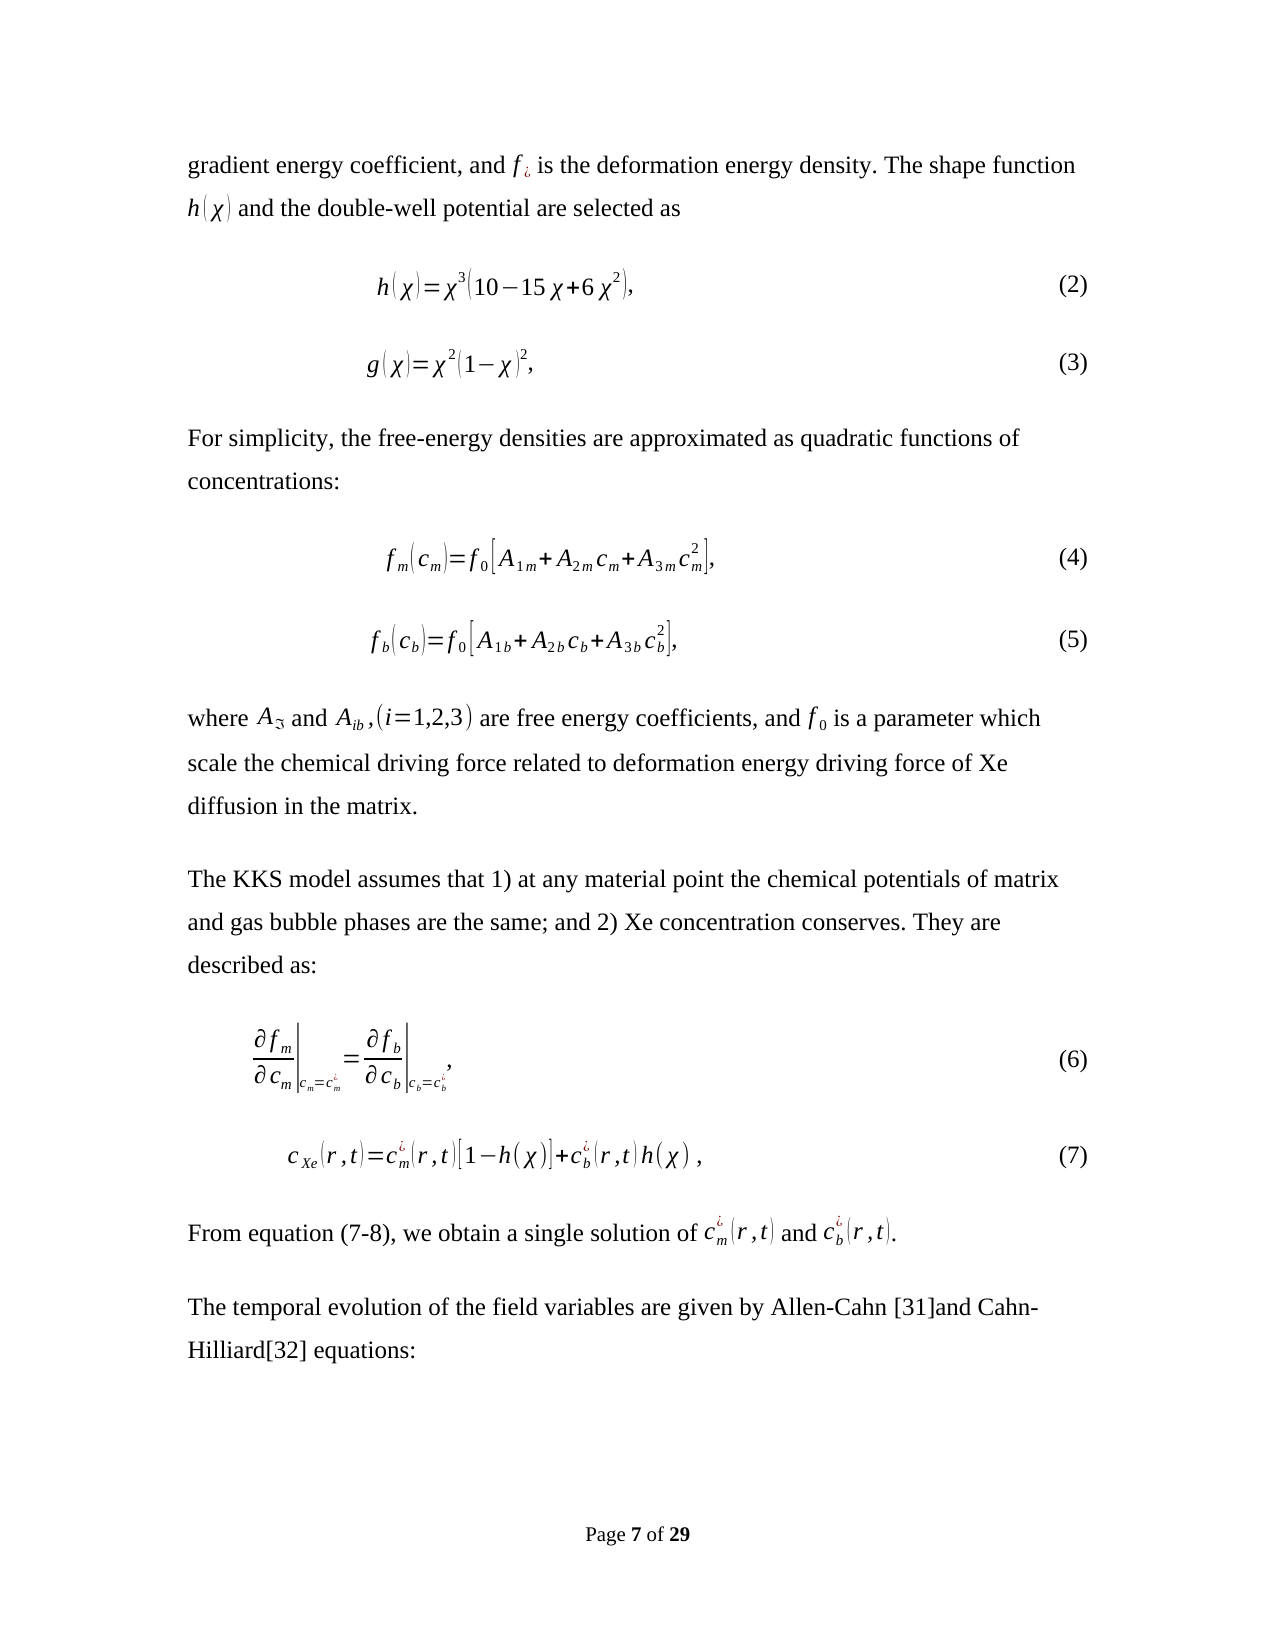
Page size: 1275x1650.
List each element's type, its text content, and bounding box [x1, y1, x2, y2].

text The temporal evolution of the field variables are given by Allen-Cahn [31]and Cahn-Hilliard[32] equations: [187, 1292, 1087, 1364]
text From equation (7-8), we obtain a single solution of and . [187, 1216, 1087, 1249]
text , (5) [187, 620, 1087, 658]
text , (2) [187, 267, 1087, 302]
text where and are free energy coefficients, and is a parameter which scale the chemical driving force related to deformation energy driving force of Xe diffusion in the matrix. [187, 702, 1087, 820]
text , (4) [187, 538, 1087, 576]
text , (7) [187, 1139, 1087, 1172]
text For simplicity, the free-energy densities are approximated as quadratic functions of concentrations: [187, 423, 1087, 494]
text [187, 150, 1087, 224]
text The KKS model assumes that 1) at any material point the chemical potentials of matrix and gas bubble phases are the same; and 2) Xe concentration conserves. They are described as: [187, 864, 1087, 979]
text , (6) [187, 1022, 1087, 1095]
text , (3) [187, 345, 1087, 379]
